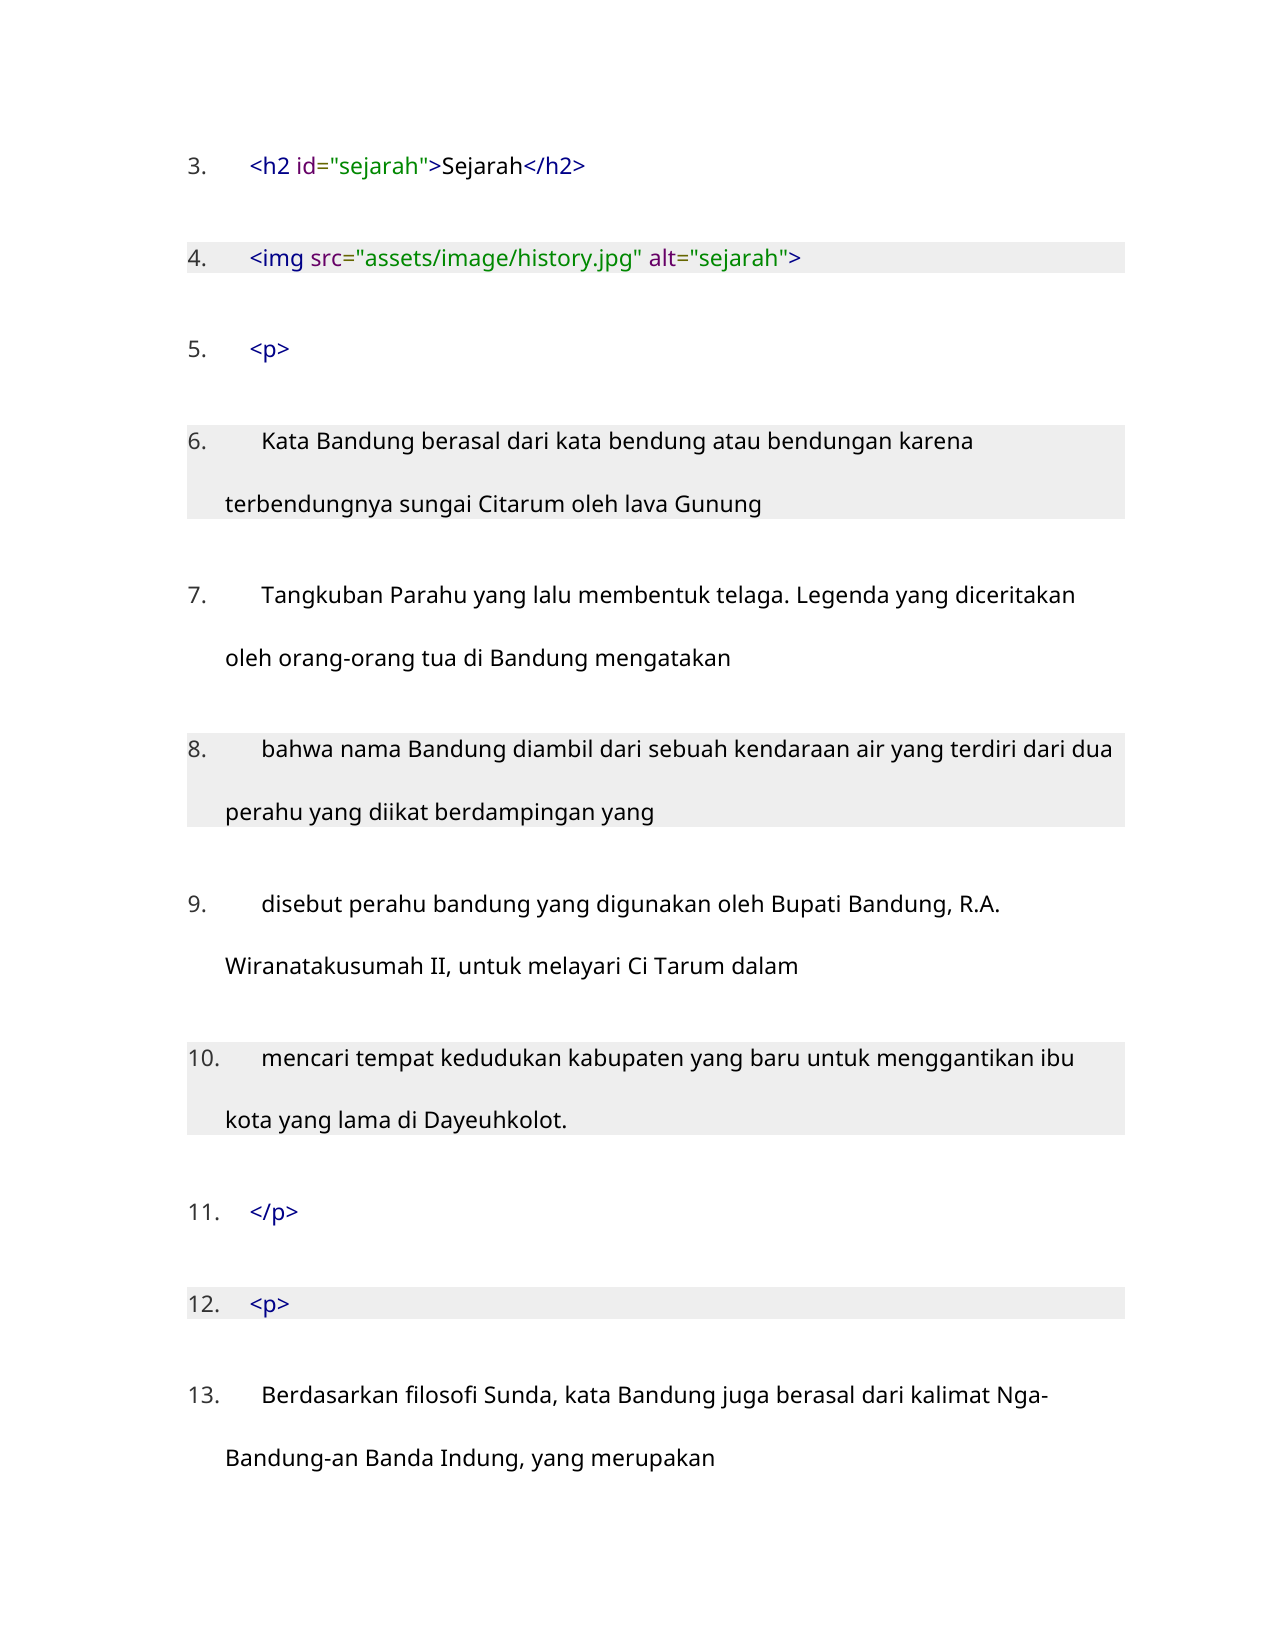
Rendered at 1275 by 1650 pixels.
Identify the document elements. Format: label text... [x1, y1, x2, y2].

list </p> [187, 1196, 1125, 1227]
list <p> [187, 333, 1125, 364]
list Tangkuban Parahu yang lalu membentuk telaga. Legenda yang diceritakan oleh orang-orang tua di Bandung mengatakan [187, 579, 1125, 673]
list bahwa nama Bandung diambil dari sebuah kendaraan air yang terdiri dari dua perahu yang diikat berdampingan yang [187, 733, 1125, 827]
list Berdasarkan filosofi Sunda, kata Bandung juga berasal dari kalimat Nga-Bandung-an Banda Indung, yang merupakan [187, 1379, 1125, 1473]
list disebut perahu bandung yang digunakan oleh Bupati Bandung, R.A. Wiranatakusumah II, untuk melayari Ci Tarum dalam [187, 887, 1125, 981]
list Kata Bandung berasal dari kata bendung atau bendungan karena terbendungnya sungai Citarum oleh lava Gunung [187, 425, 1125, 519]
list mencari tempat kedudukan kabupaten yang baru untuk menggantikan ibu kota yang lama di Dayeuhkolot. [187, 1042, 1125, 1135]
list <img src="assets/image/history.jpg" alt="sejarah"> [187, 242, 1125, 273]
list <h2 id="sejarah">Sejarah</h2> [187, 150, 1125, 181]
list <p> [187, 1287, 1125, 1319]
